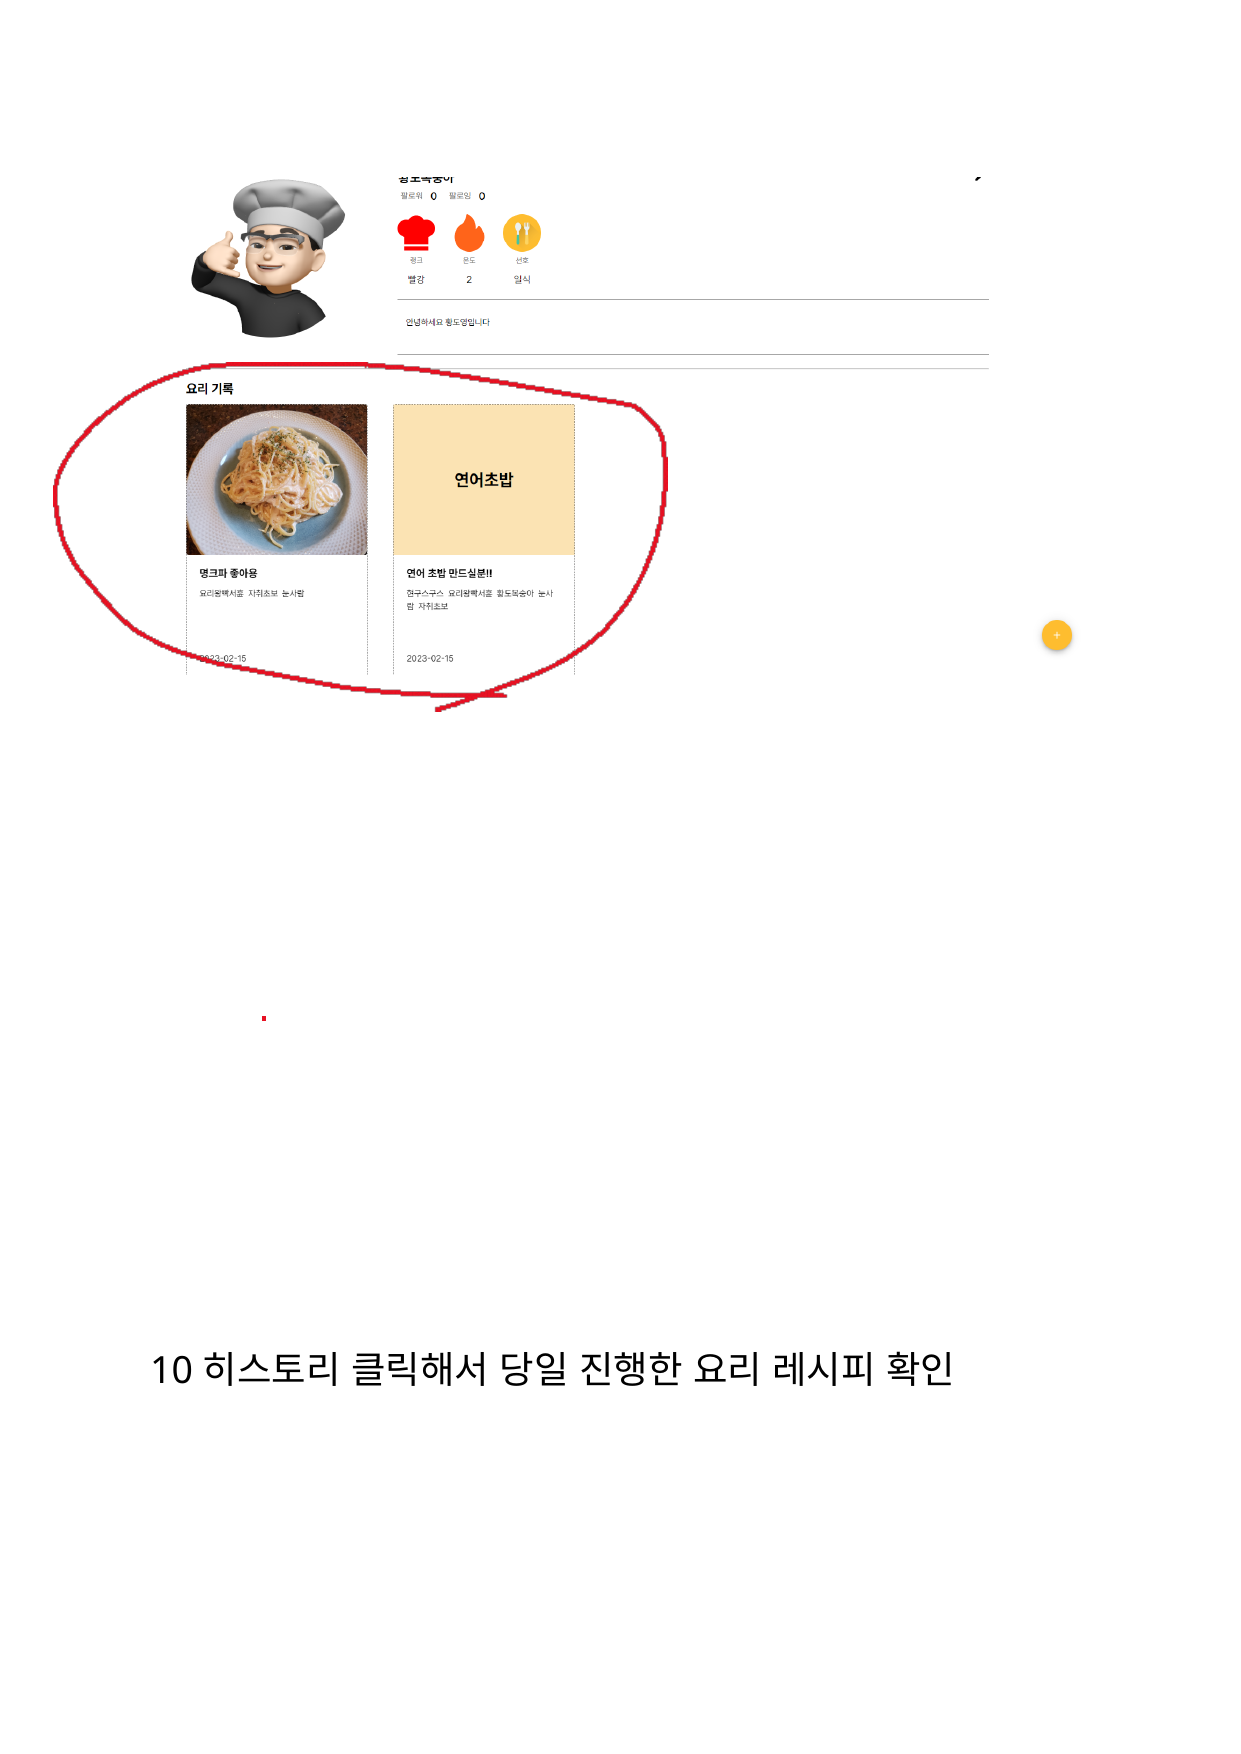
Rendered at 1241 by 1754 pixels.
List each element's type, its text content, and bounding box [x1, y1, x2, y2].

text 10 히스토리 클릭해서 당일 진행한 요리 레시피 확인 [150, 1340, 1090, 1394]
picture [53, 177, 1091, 712]
